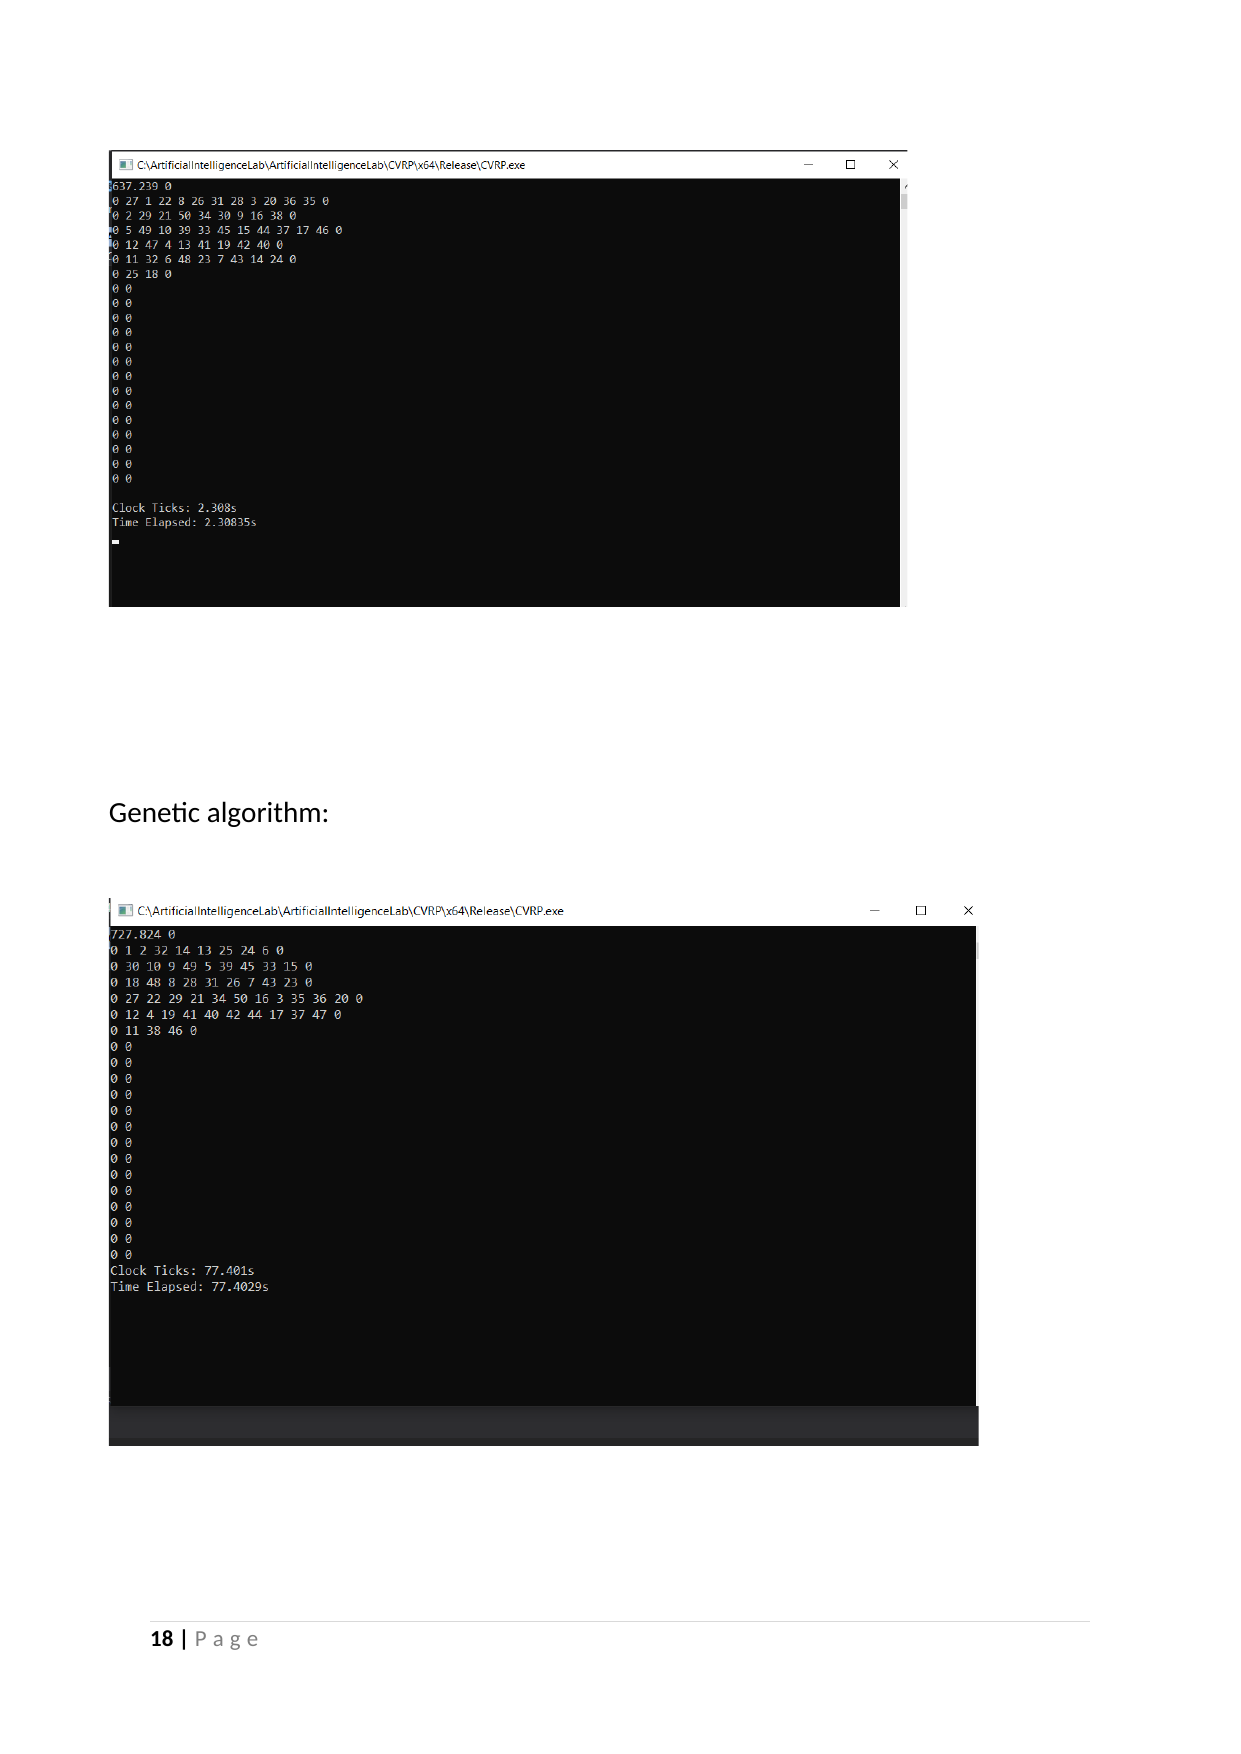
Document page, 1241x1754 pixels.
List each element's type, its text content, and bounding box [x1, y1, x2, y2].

list Genetic algorithm: [109, 794, 1090, 830]
picture [108, 150, 908, 607]
picture [108, 898, 979, 1446]
